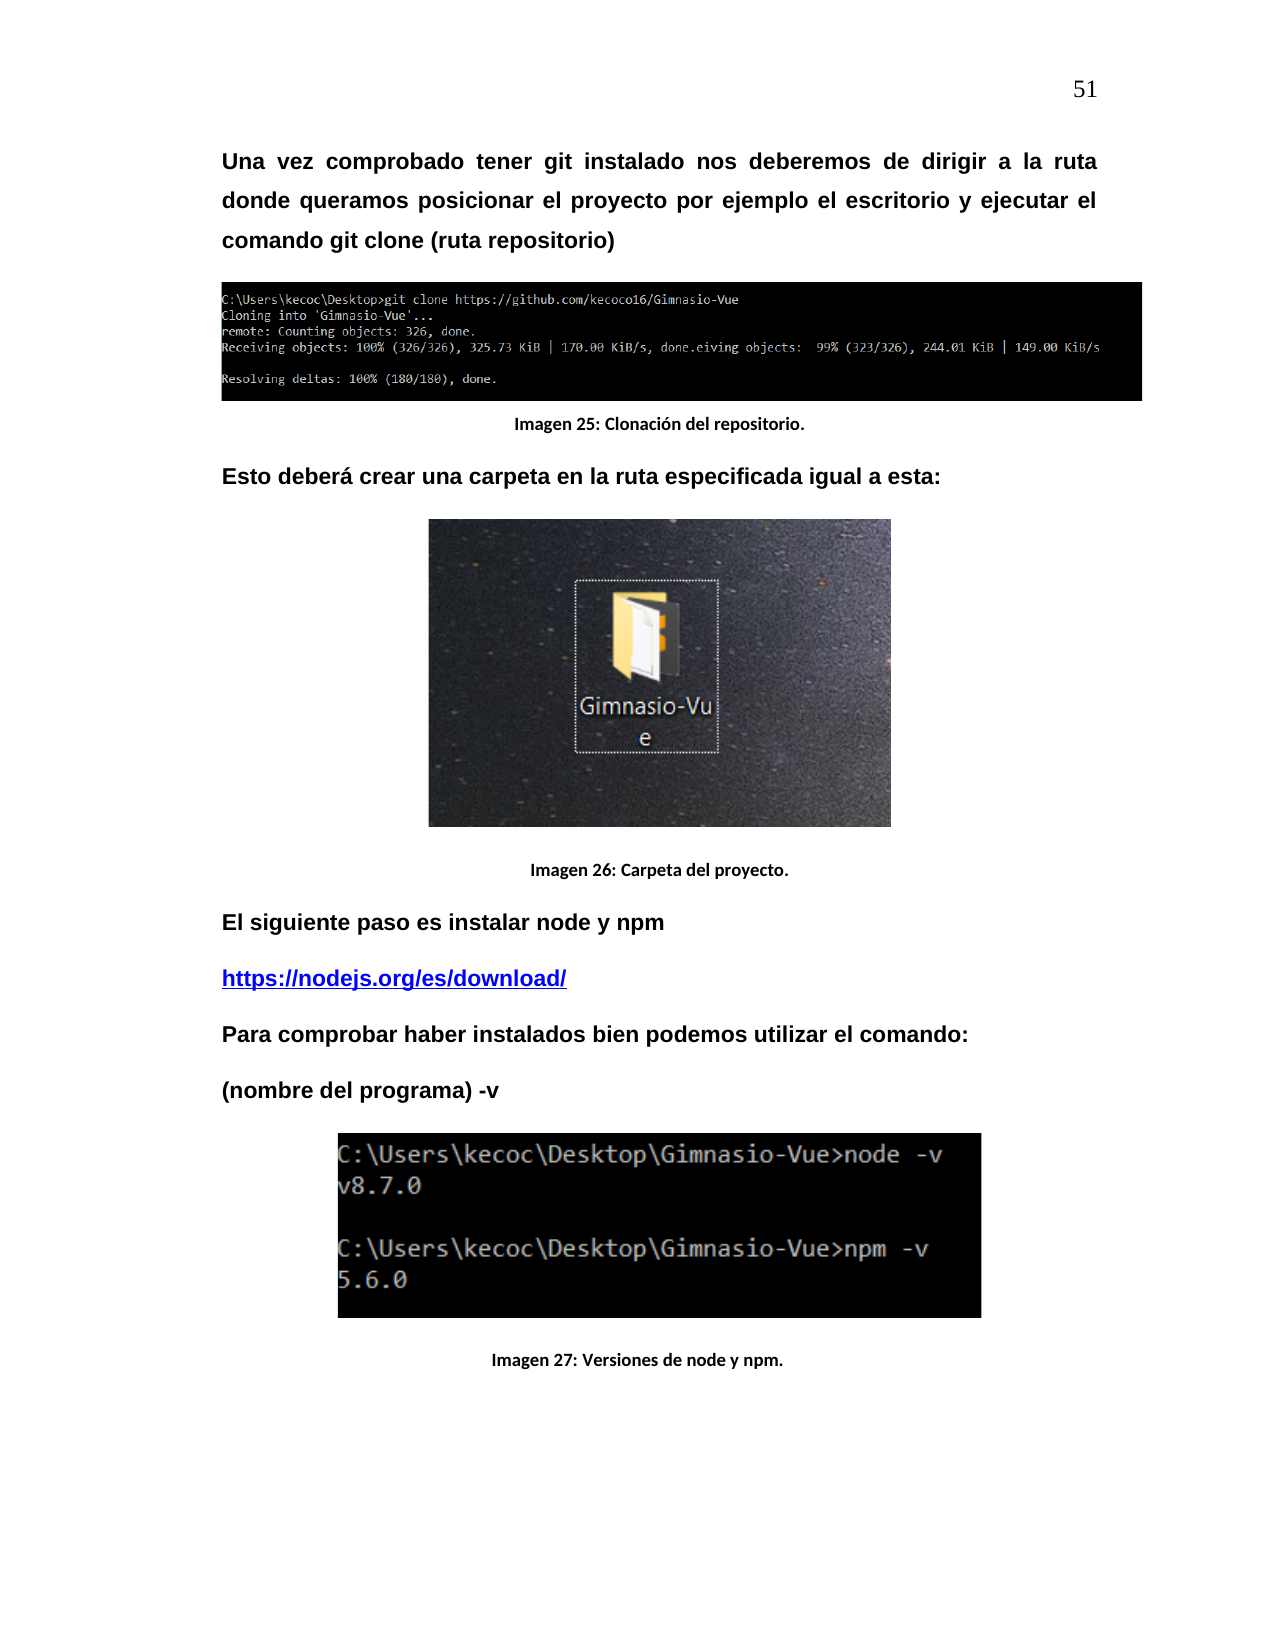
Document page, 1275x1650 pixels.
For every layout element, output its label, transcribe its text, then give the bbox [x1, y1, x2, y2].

picture [221, 282, 1143, 401]
picture [428, 519, 891, 827]
text https://nodejs.org/es/download/ [222, 965, 1098, 991]
text (nombre del programa) -v [222, 1077, 1098, 1103]
text Imagen 26: Carpeta del proyecto. [222, 858, 1098, 881]
text Para comprobar haber instalados bien podemos utilizar el comando: [222, 1021, 1098, 1047]
picture [337, 1133, 982, 1318]
text Imagen 27: Versiones de node y npm. [177, 1348, 1098, 1371]
text Imagen 25: Clonación del repositorio. [222, 401, 1098, 435]
text Una vez comprobado tener git instalado nos deberemos de dirigir a la ruta donde queramos posicionar el proyecto por ejemplo el escritorio y ejecutar el comando git clone (ruta repositorio) [222, 148, 1098, 253]
text El siguiente paso es instalar node y npm [222, 909, 1098, 935]
text Esto deberá crear una carpeta en la ruta especificada igual a esta: [222, 463, 1098, 489]
